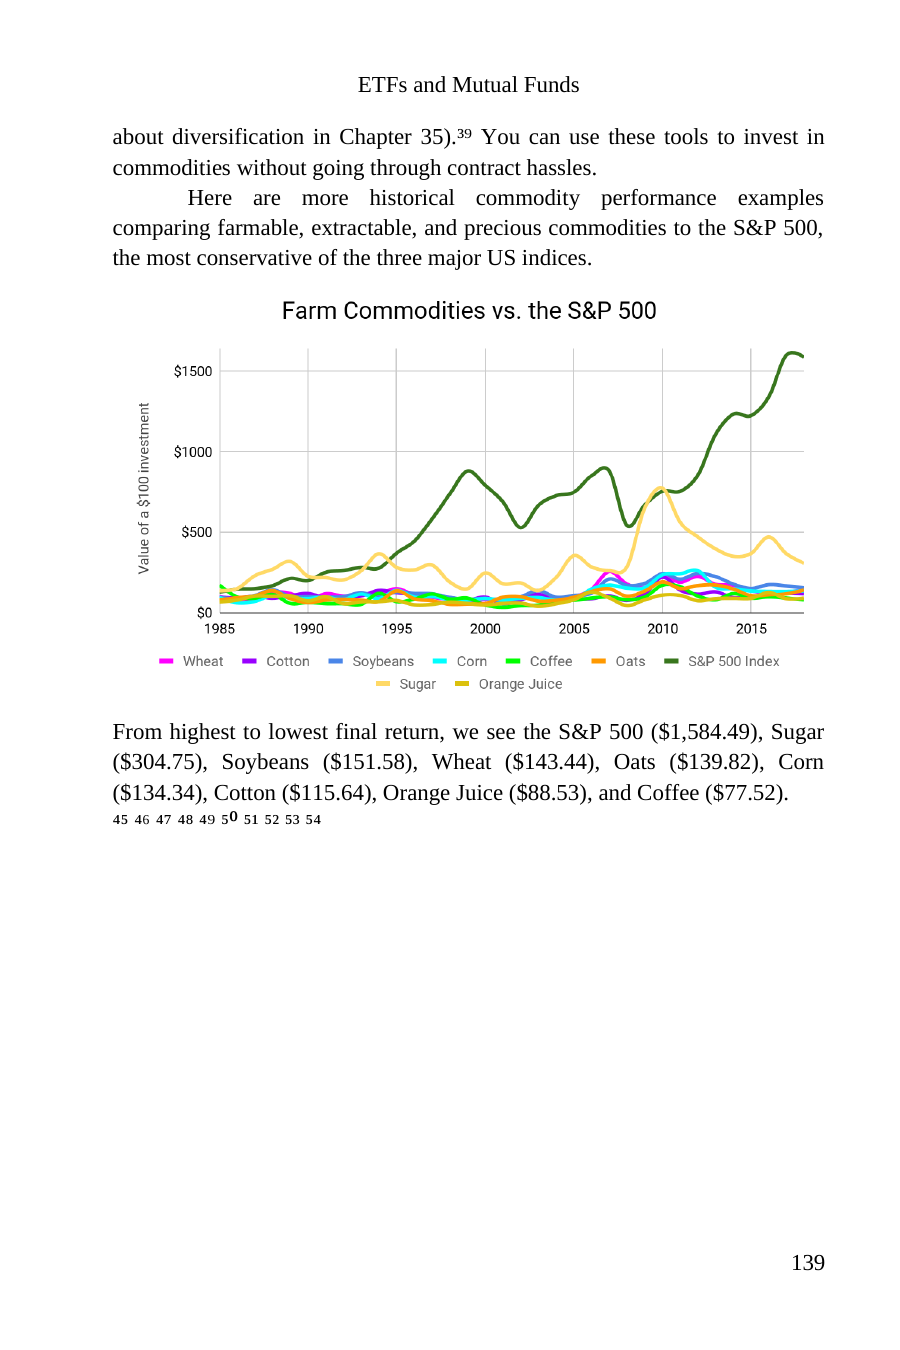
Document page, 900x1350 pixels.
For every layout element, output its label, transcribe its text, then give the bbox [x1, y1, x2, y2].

text ⁴⁵ ⁴⁶ ⁴⁷ ⁴⁸ ⁴⁹ ⁵⁰ ⁵¹ ⁵² ⁵³ ⁵⁴ [112, 809, 825, 835]
text Here are more historical commodity performance examples comparing farmable, extractable, and precious commodities to the S&P 500, the most conservative of the three major US indices. [112, 184, 825, 271]
picture [112, 274, 826, 714]
text From highest to lowest final return, we see the S&P 500 ($1,584.49), Sugar ($304.75), Soybeans ($151.58), Wheat ($143.44), Oats ($139.82), Corn ($134.34), Cotton ($115.64), Orange Juice ($88.53), and Coffee ($77.52). [112, 718, 825, 805]
